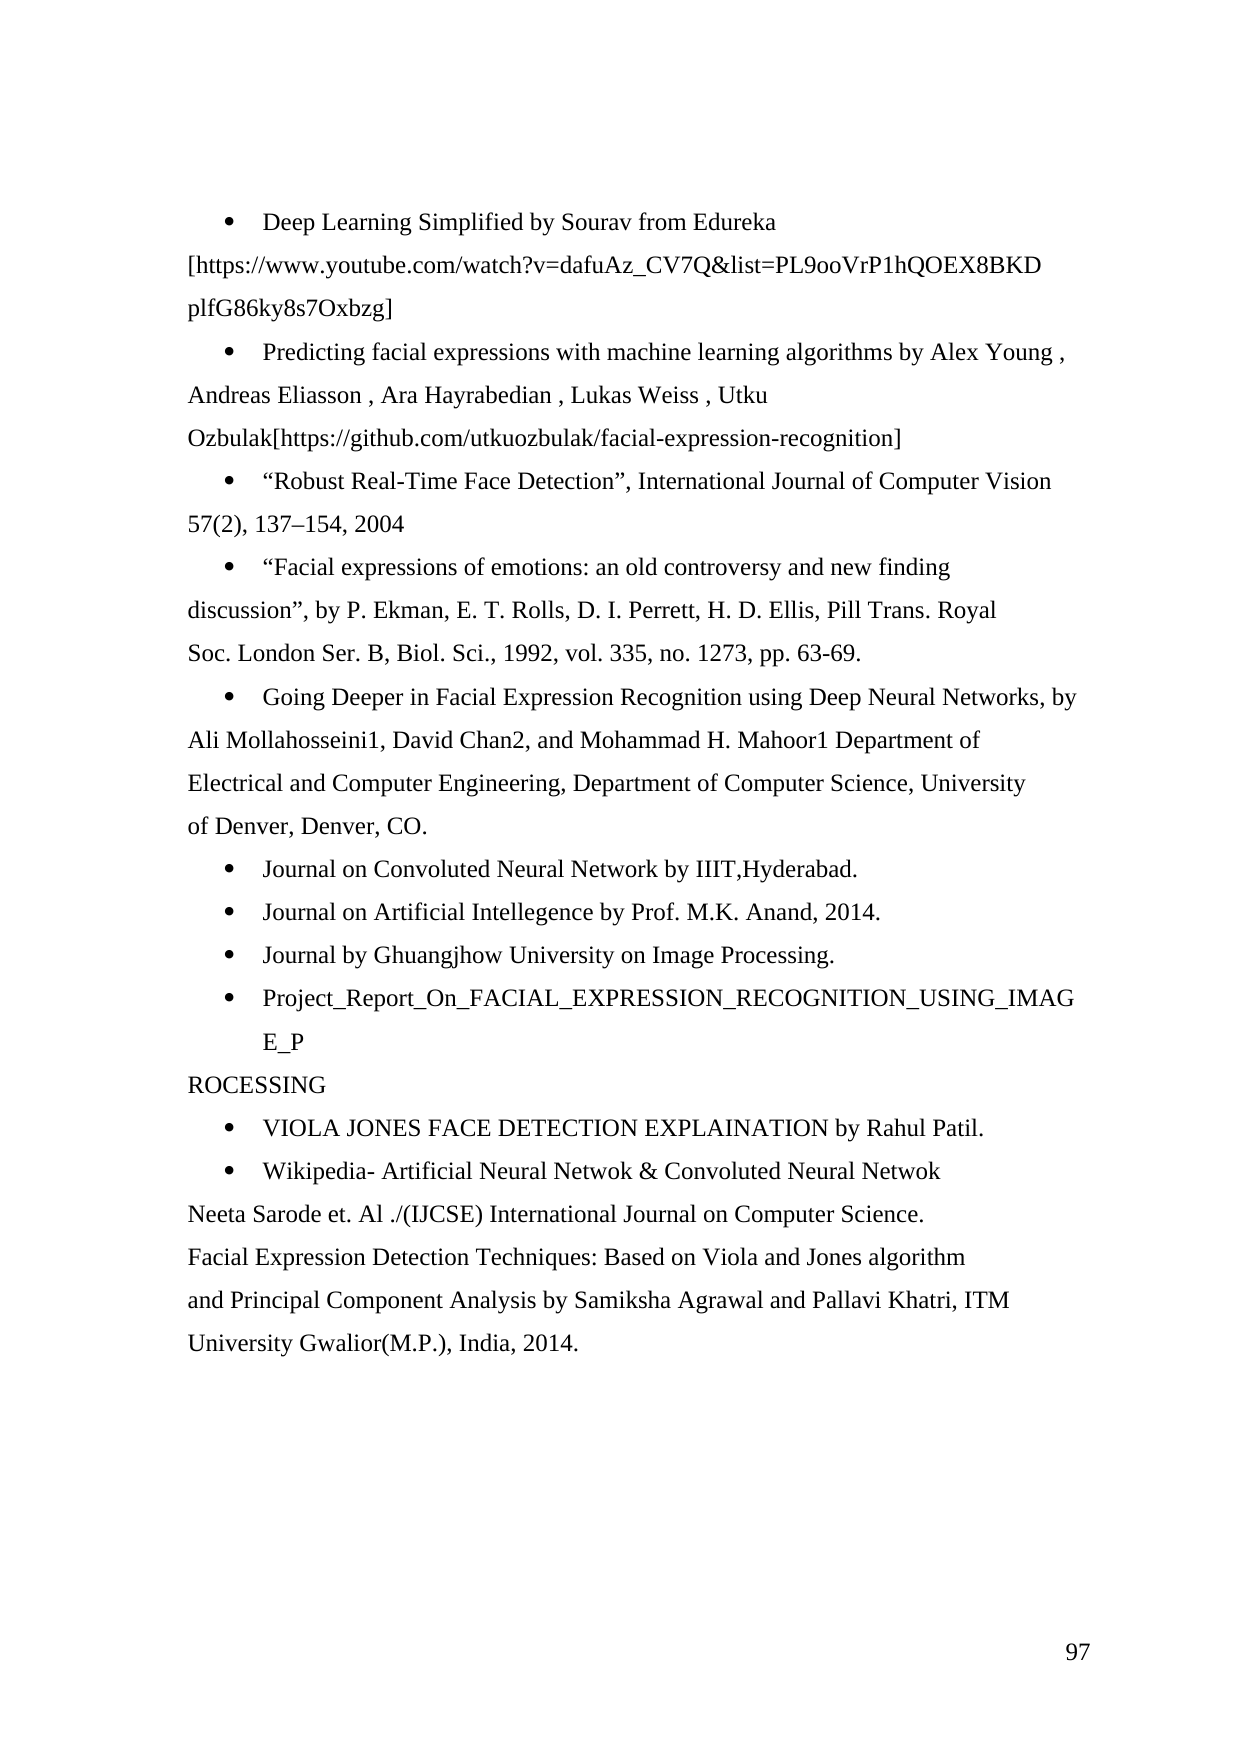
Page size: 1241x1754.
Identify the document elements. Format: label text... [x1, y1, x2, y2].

text and Principal Component Analysis by Samiksha Agrawal and Pallavi Khatri, ITM [187, 1285, 1090, 1314]
list “Robust Real-Time Face Detection”, International Journal of Computer Vision [225, 466, 1090, 495]
text discussion”, by P. Ekman, E. T. Rolls, D. I. Perrett, H. D. Ellis, Pill Trans. Royal [187, 595, 1090, 624]
list Project_Report_On_FACIAL_EXPRESSION_RECOGNITION_USING_IMAGE_P [225, 983, 1090, 1055]
text 57(2), 137–154, 2004 [187, 509, 1090, 538]
text Neeta Sarode et. Al ./(IJCSE) International Journal on Computer Science. [187, 1199, 1090, 1228]
text of Denver, Denver, CO. [187, 811, 1090, 840]
list “Facial expressions of emotions: an old controversy and new finding [225, 552, 1090, 581]
text Ali Mollahosseini1, David Chan2, and Mohammad H. Mahoor1 Department of [187, 725, 1090, 753]
text Soc. London Ser. B, Biol. Sci., 1992, vol. 335, no. 1273, pp. 63-69. [187, 638, 1090, 667]
list Wikipedia- Artificial Neural Netwok & Convoluted Neural Netwok [225, 1156, 1090, 1185]
text plfG86ky8s7Oxbzg] [187, 293, 1090, 322]
list Journal by Ghuangjhow University on Image Processing. [225, 940, 1090, 969]
text Electrical and Computer Engineering, Department of Computer Science, University [187, 768, 1090, 797]
text University Gwalior(M.P.), India, 2014. [187, 1328, 1090, 1357]
text [https://www.youtube.com/watch?v=dafuAz_CV7Q&list=PL9ooVrP1hQOEX8BKD [187, 250, 1090, 279]
list Journal on Artificial Intellegence by Prof. M.K. Anand, 2014. [225, 897, 1090, 926]
list VIOLA JONES FACE DETECTION EXPLAINATION by Rahul Patil. [225, 1113, 1090, 1142]
text Ozbulak[https://github.com/utkuozbulak/facial-expression-recognition] [187, 423, 1090, 452]
text ROCESSING [187, 1070, 1090, 1098]
list Journal on Convoluted Neural Network by IIIT,Hyderabad. [225, 854, 1090, 883]
list Predicting facial expressions with machine learning algorithms by Alex Young , [225, 337, 1090, 365]
text Andreas Eliasson , Ara Hayrabedian , Lukas Weiss , Utku [187, 380, 1090, 408]
text Facial Expression Detection Techniques: Based on Viola and Jones algorithm [187, 1242, 1090, 1271]
list Going Deeper in Facial Expression Recognition using Deep Neural Networks, by [225, 682, 1090, 710]
list Deep Learning Simplified by Sourav from Edureka [225, 207, 1090, 236]
